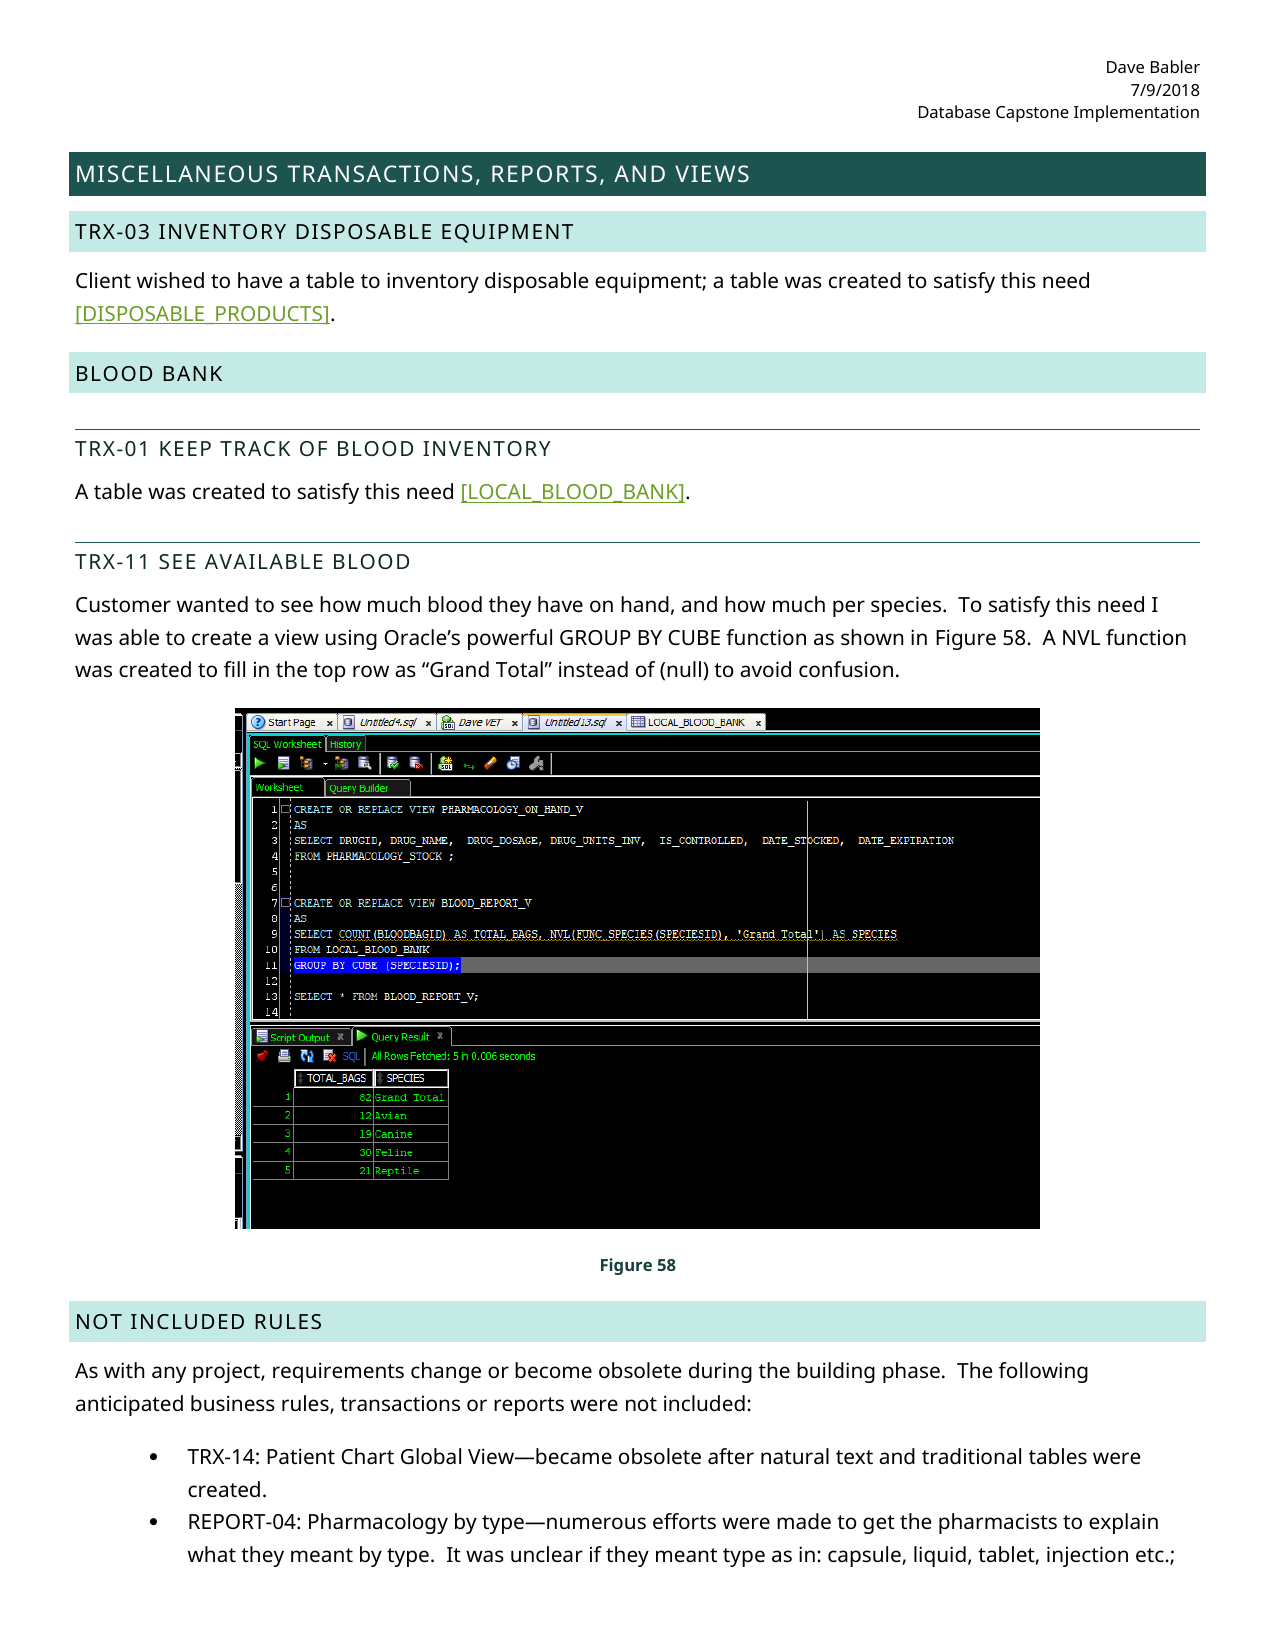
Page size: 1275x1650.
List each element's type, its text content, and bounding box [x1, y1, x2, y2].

subtitle TRX-01 Keep track of blood inventory [75, 430, 1200, 463]
list TRX-14: Patient Chart Global View—became obsolete after natural text and traditional tables were created. [150, 1442, 1200, 1503]
subtitle Blood Bank [75, 359, 1200, 387]
text Client wished to have a table to inventory disposable equipment; a table was created to satisfy this need [DISPOSABLE_PRODUCTS]. [75, 266, 1200, 327]
text As with any project, requirements change or become obsolete during the building phase. The following anticipated business rules, transactions or reports were not included: [75, 1356, 1200, 1417]
subtitle Not included rules [75, 1307, 1200, 1335]
picture [235, 708, 1040, 1229]
text Customer wanted to see how much blood they have on hand, and how much per species. To satisfy this need I was able to create a view using Oracle’s powerful GROUP BY CUBE function as shown in Figure 58. A NVL function was created to fill in the top row as “Grand Total” instead of (null) to avoid confusion. [75, 590, 1200, 684]
text A table was created to satisfy this need [LOCAL_BLOOD_BANK]. [75, 477, 1200, 506]
subtitle TRX-03 Inventory Disposable equipment [75, 217, 1200, 246]
text Figure 58 [75, 1254, 1200, 1276]
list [150, 1507, 1200, 1568]
subtitle MISCELLANEOUS TRANSACTIONS, REPORTS, AND VIEWS [75, 158, 1200, 189]
subtitle TRX-11 See AVAILABLE blood [75, 543, 1200, 576]
